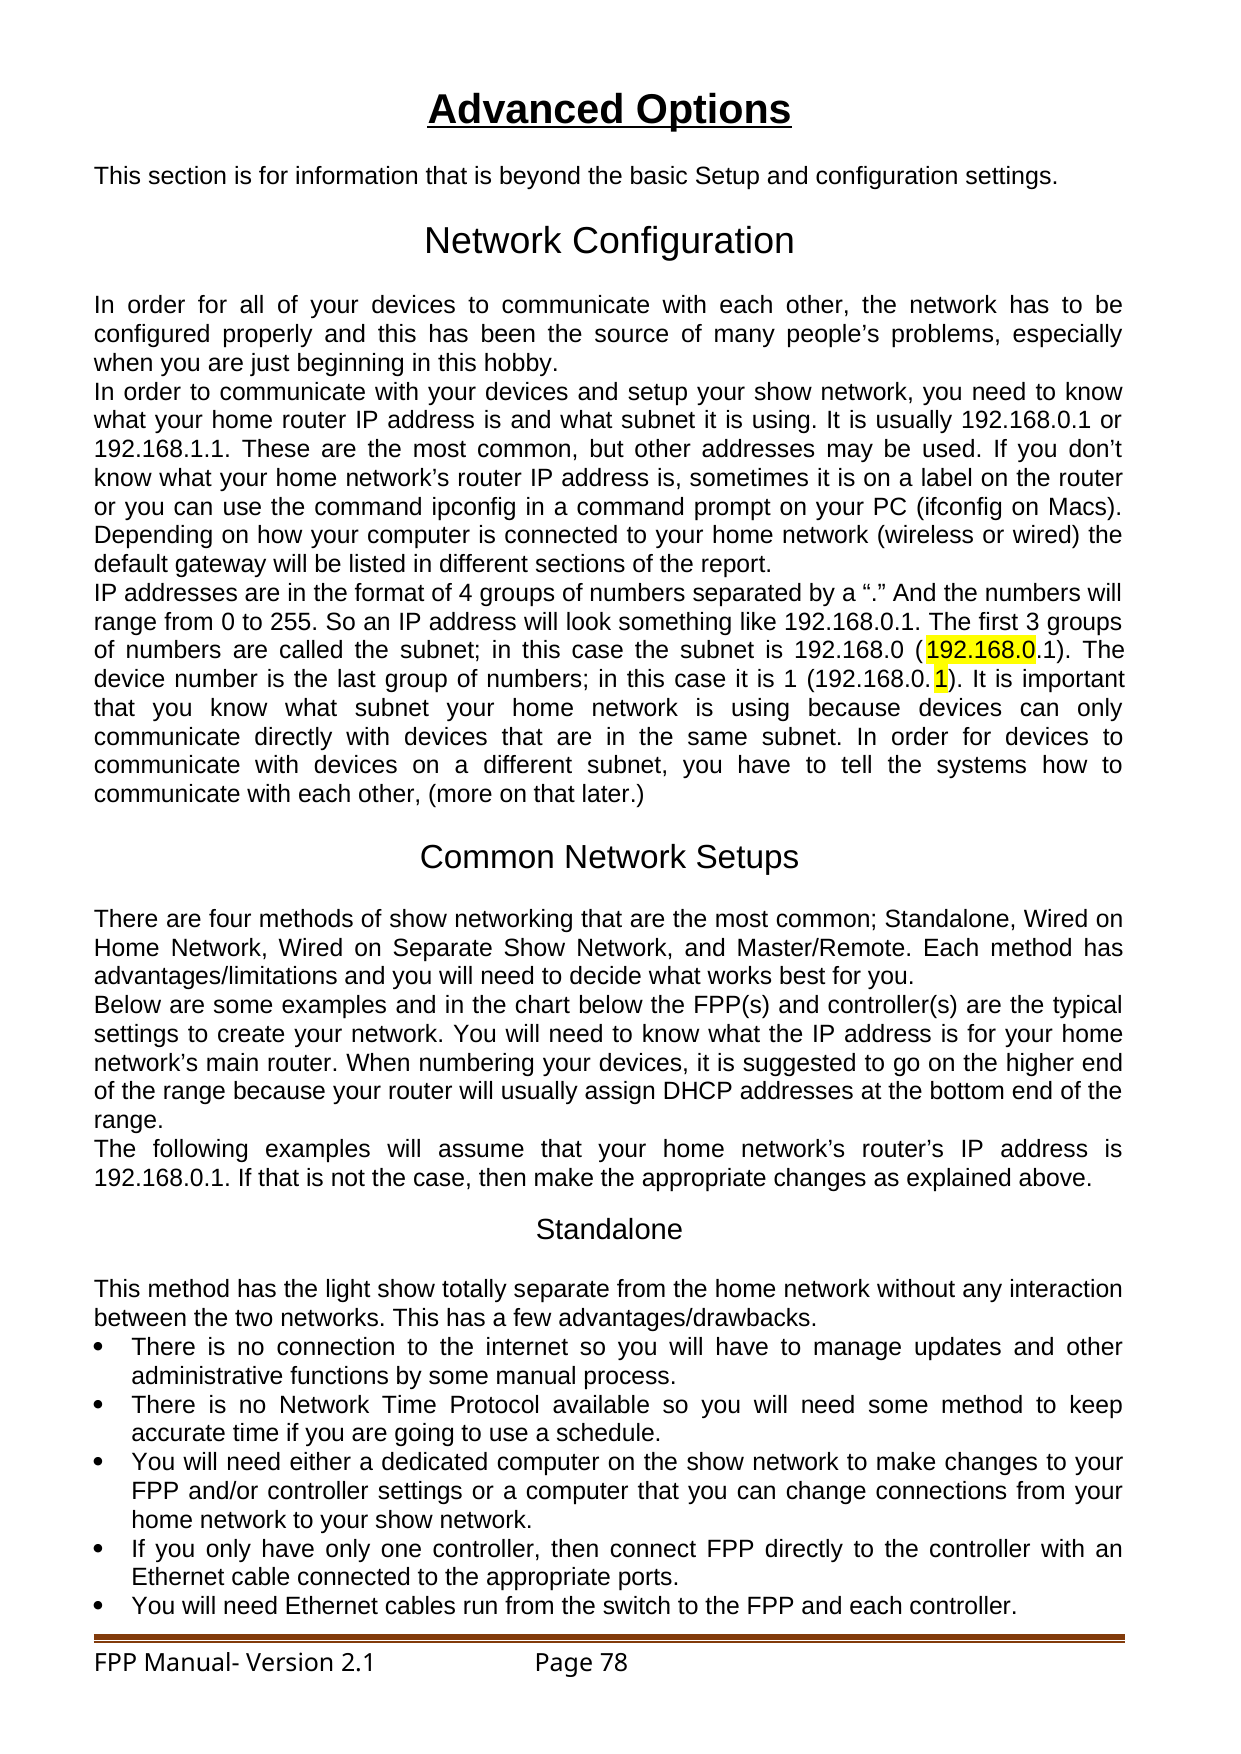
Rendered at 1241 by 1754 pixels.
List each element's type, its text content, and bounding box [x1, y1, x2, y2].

subtitle Common Network Setups [94, 837, 1125, 875]
text This section is for information that is beyond the basic Setup and configuration settings. [94, 161, 1125, 190]
text In order for all of your devices to communicate with each other, the network has to be configured properly and this has been the source of many people’s problems, especially when you are just beginning in this hobby. [94, 290, 1125, 377]
subtitle Network Configuration [94, 218, 1125, 262]
list You will need either a dedicated computer on the show network to make changes to your FPP and/or controller settings or a computer that you can change connections from your home network to your show network. [94, 1447, 1125, 1533]
text The following examples will assume that your home network’s router’s IP address is 192.168.0.1. If that is not the case, then make the appropriate changes as explained above. [94, 1134, 1125, 1191]
text Below are some examples and in the chart below the FPP(s) and controller(s) are the typical settings to create your network. You will need to know what the IP address is for your home network’s main router. When numbering your devices, it is suggested to go on the higher end of the range because your router will usually assign DHCP addresses at the bottom end of the range. [94, 990, 1125, 1134]
list There is no connection to the internet so you will have to manage updates and other administrative functions by some manual process. [94, 1332, 1125, 1389]
subtitle Advanced Options [94, 84, 1125, 132]
list You will need Ethernet cables run from the switch to the FPP and each controller. [94, 1591, 1125, 1620]
subtitle Standalone [94, 1212, 1125, 1246]
list If you only have only one controller, then connect FPP directly to the controller with an Ethernet cable connected to the appropriate ports. [94, 1533, 1125, 1591]
text In order to communicate with your devices and setup your show network, you need to know what your home router IP address is and what subnet it is using. It is usually 192.168.0.1 or 192.168.1.1. These are the most common, but other addresses may be used. If you don’t know what your home network’s router IP address is, sometimes it is on a label on the router or you can use the command ipconfig in a command prompt on your PC (ifconfig on Macs). Depending on how your computer is connected to your home network (wireless or wired) the default gateway will be listed in different sections of the report. [94, 377, 1125, 578]
text IP addresses are in the format of 4 groups of numbers separated by a “.” And the numbers will range from 0 to 255. So an IP address will look something like 192.168.0.1. The first 3 groups of numbers are called the subnet; in this case the subnet is 192.168.0 (192.168.0.1). The device number is the last group of numbers; in this case it is 1 (192.168.0.1). It is important that you know what subnet your home network is using because devices can only communicate directly with devices that are in the same subnet. In order for devices to communicate with devices on a different subnet, you have to tell the systems how to communicate with each other, (more on that later.) [94, 578, 1125, 808]
text This method has the light show totally separate from the home network without any interaction between the two networks. This has a few advantages/drawbacks. [94, 1274, 1125, 1332]
text There are four methods of show networking that are the most common; Standalone, Wired on Home Network, Wired on Separate Show Network, and Master/Remote. Each method has advantages/limitations and you will need to decide what works best for you. [94, 904, 1125, 990]
list There is no Network Time Protocol available so you will need some method to keep accurate time if you are going to use a schedule. [94, 1389, 1125, 1447]
